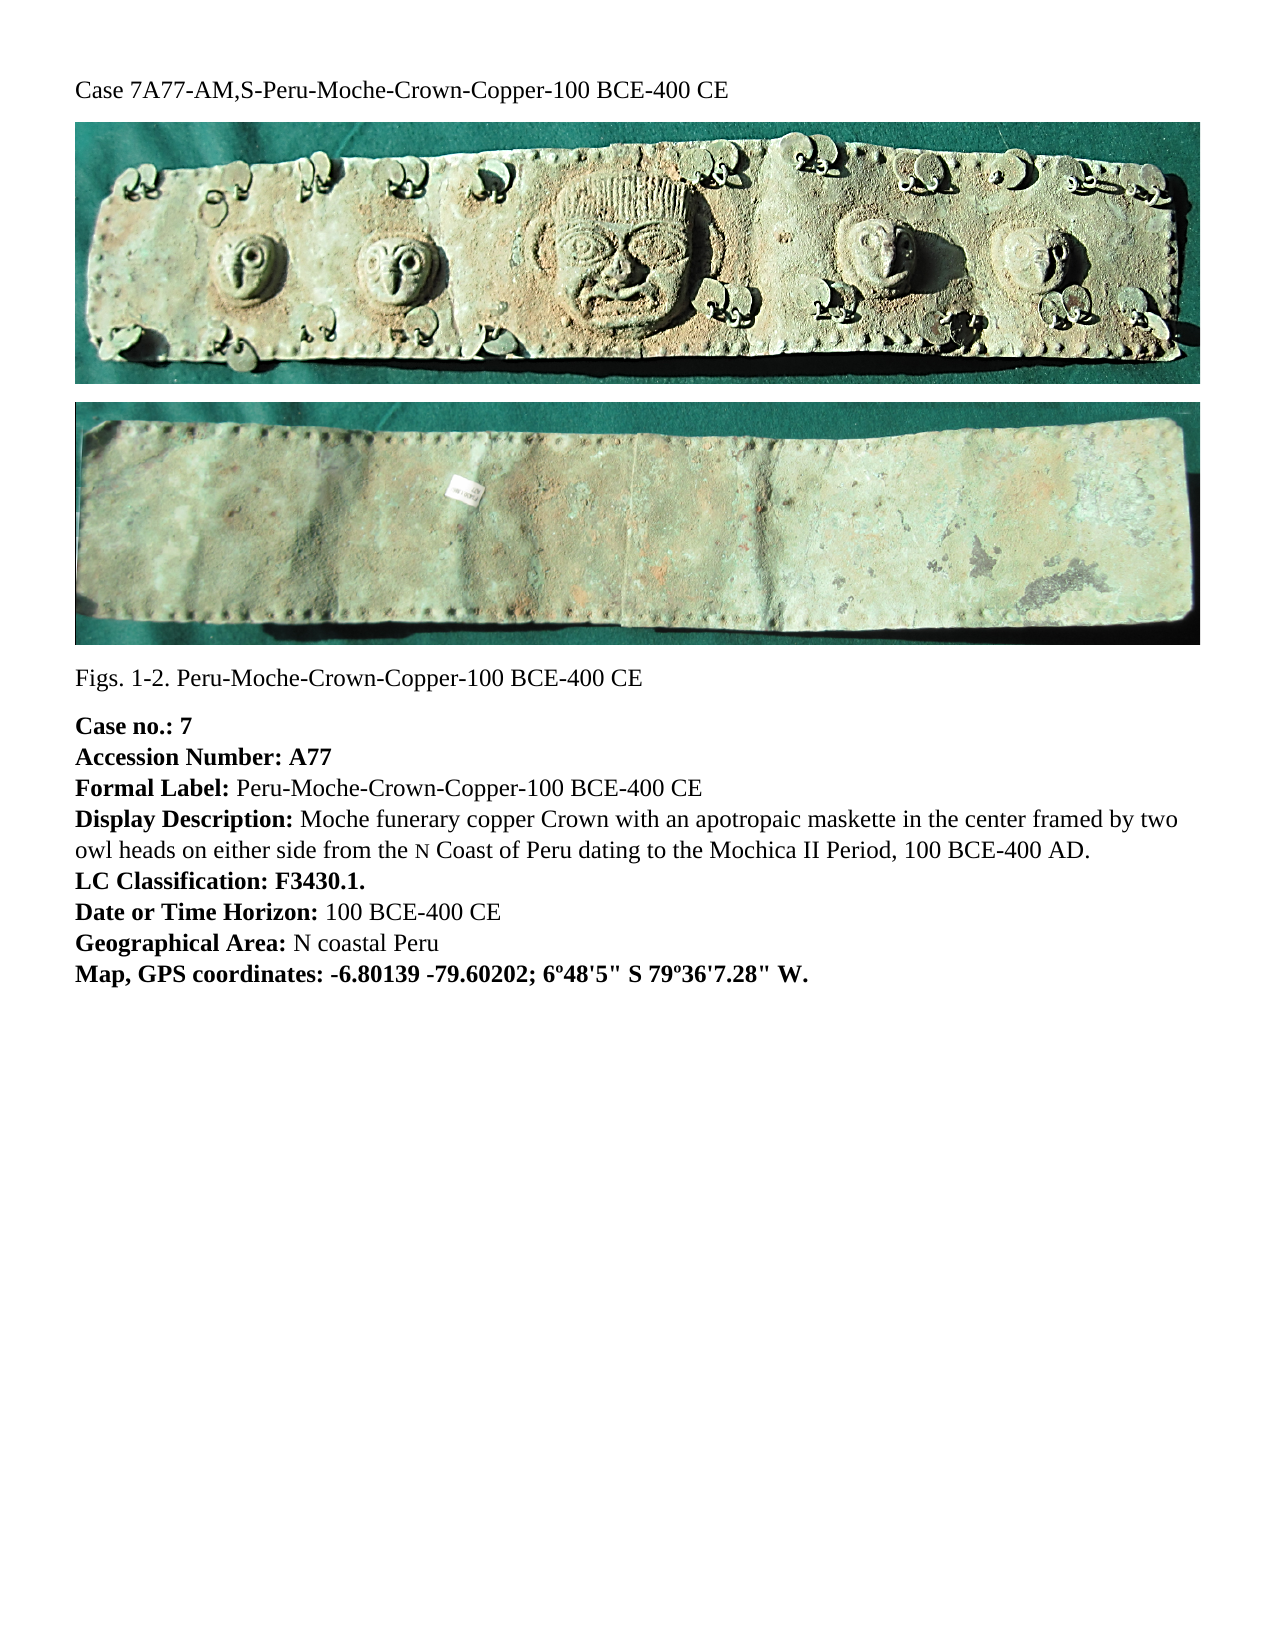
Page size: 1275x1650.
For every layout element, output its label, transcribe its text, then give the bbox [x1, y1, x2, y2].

text Accession Number: A77 [75, 742, 1200, 771]
picture [75, 402, 1200, 645]
text Formal Label: Peru-Moche-Crown-Copper-100 BCE-400 CE [75, 773, 1200, 802]
text Case 7A77-AM,S-Peru-Moche-Crown-Copper-100 BCE-400 CE [75, 75, 1200, 104]
text LC Classification: F3430.1. [75, 866, 1200, 895]
text Figs. 1-2. Peru-Moche-Crown-Copper-100 BCE-400 CE [75, 663, 1200, 692]
text Geographical Area: N coastal Peru [75, 928, 1200, 957]
text Date or Time Horizon: 100 BCE-400 CE [75, 897, 1200, 926]
text Case no.: 7 [75, 711, 1200, 740]
text Display Description: Moche funerary copper Crown with an apotropaic maskette in the center framed by two owl heads on either side from the N Coast of Peru dating to the Mochica II Period, 100 BCE-400 AD. [75, 804, 1200, 864]
picture [75, 122, 1200, 384]
text Map, GPS coordinates: -6.80139 -79.60202; 6º48'5" S 79º36'7.28" W. [75, 959, 1200, 988]
